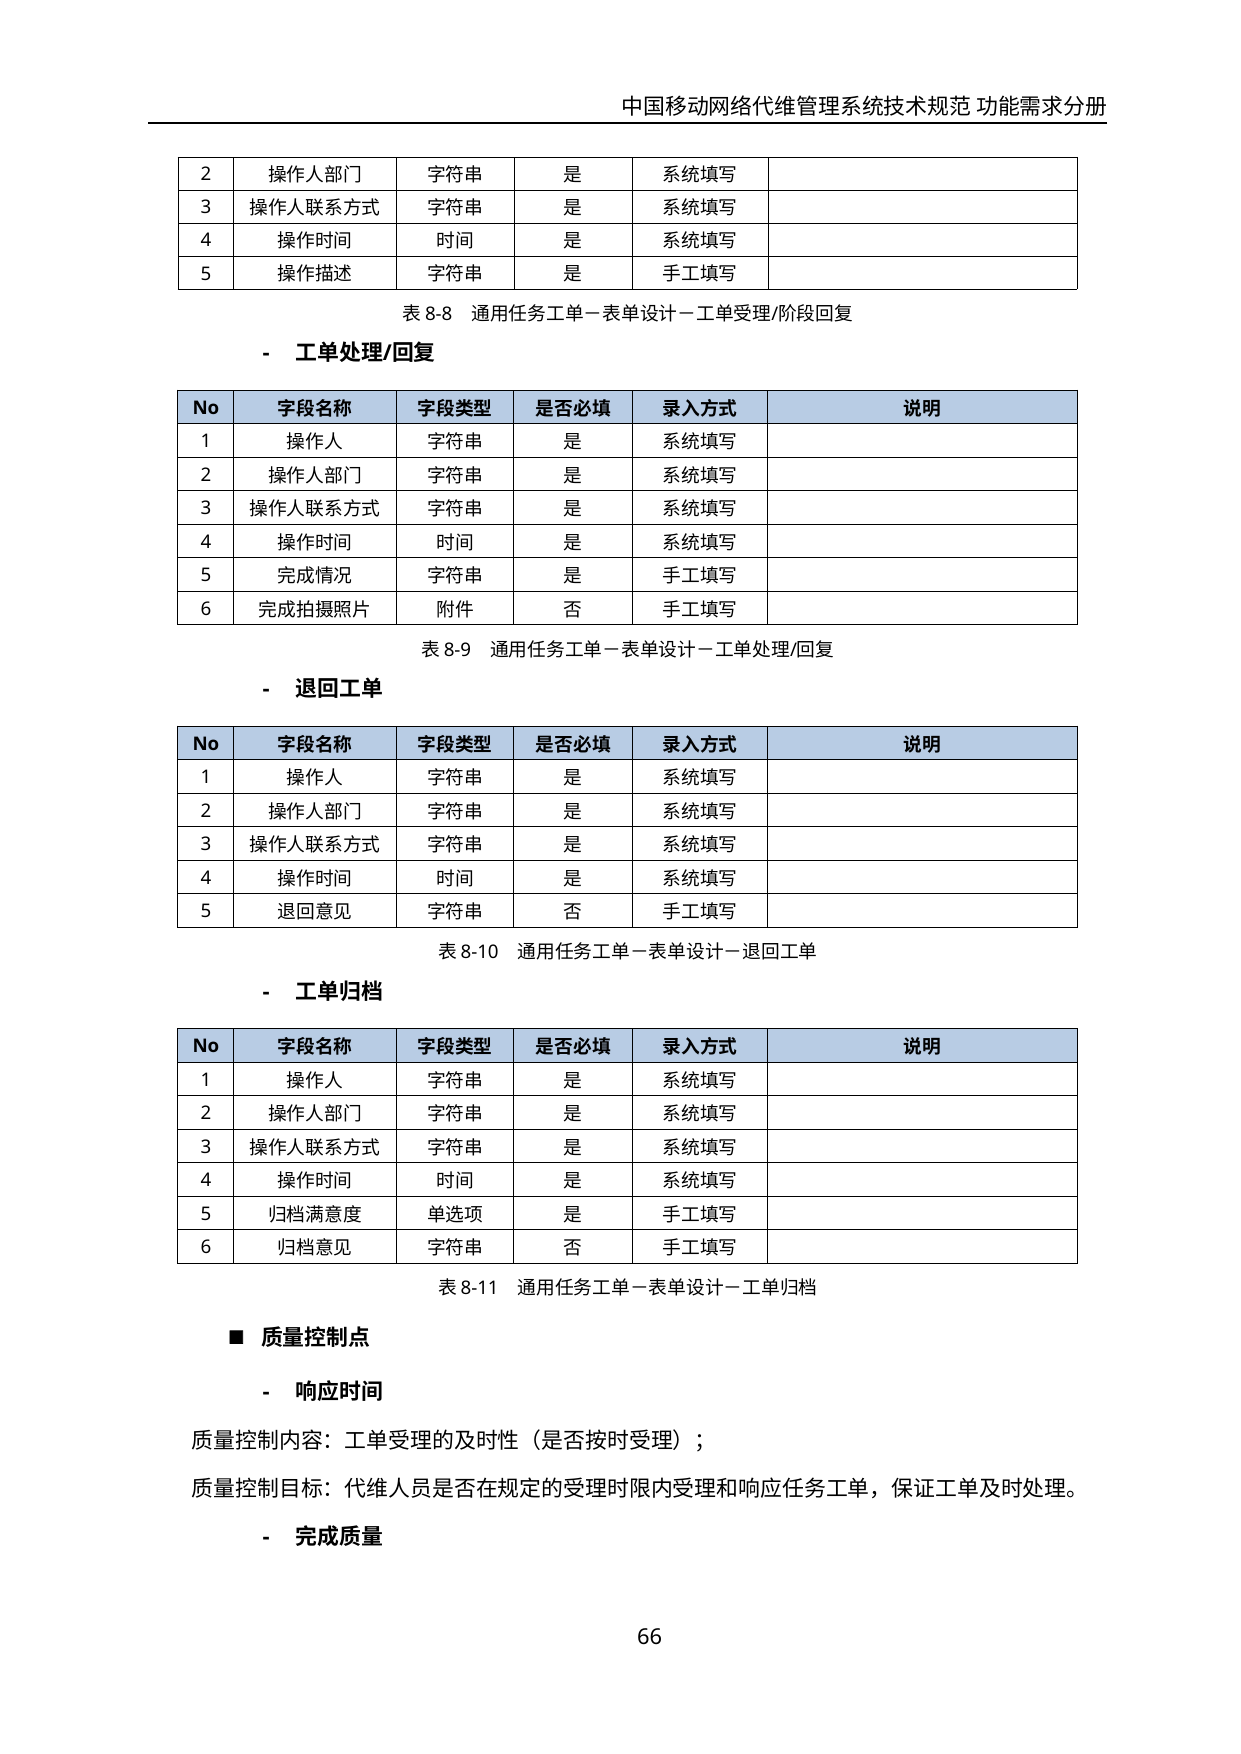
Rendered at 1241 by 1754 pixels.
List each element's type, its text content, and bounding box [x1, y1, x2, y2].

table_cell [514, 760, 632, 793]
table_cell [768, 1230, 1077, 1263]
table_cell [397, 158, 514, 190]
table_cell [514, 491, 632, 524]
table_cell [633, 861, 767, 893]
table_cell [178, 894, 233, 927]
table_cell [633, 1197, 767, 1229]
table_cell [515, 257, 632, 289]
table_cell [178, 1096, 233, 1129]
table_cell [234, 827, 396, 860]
list 质量控制点 [228, 1319, 1107, 1352]
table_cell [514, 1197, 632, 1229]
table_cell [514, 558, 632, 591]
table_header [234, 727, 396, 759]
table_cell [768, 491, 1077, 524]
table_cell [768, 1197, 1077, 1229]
list 退回工单 [262, 671, 1107, 703]
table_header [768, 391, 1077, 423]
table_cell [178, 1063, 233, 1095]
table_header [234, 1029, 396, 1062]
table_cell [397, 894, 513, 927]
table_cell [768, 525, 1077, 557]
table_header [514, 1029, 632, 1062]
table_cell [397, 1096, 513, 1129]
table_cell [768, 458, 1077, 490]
list 工单归档 [262, 973, 1107, 1006]
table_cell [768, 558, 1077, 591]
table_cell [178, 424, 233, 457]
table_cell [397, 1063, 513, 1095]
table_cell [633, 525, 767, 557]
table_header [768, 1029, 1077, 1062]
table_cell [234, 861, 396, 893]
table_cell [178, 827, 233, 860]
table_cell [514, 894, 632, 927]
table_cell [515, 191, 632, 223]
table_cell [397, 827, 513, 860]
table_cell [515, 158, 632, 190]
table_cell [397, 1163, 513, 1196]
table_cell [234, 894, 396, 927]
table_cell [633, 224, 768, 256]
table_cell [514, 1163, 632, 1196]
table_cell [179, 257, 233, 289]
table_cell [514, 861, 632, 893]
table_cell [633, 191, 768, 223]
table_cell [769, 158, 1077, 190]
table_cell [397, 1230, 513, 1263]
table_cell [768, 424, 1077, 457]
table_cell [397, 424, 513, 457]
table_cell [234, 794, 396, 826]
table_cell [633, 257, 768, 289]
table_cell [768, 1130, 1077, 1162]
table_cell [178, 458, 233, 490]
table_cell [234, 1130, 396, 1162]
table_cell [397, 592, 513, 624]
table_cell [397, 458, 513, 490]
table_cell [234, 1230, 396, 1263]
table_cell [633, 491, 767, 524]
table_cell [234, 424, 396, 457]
text 质量控制目标：代维人员是否在规定的受理时限内受理和响应任务工单，保证工单及时处理。 [148, 1471, 1107, 1503]
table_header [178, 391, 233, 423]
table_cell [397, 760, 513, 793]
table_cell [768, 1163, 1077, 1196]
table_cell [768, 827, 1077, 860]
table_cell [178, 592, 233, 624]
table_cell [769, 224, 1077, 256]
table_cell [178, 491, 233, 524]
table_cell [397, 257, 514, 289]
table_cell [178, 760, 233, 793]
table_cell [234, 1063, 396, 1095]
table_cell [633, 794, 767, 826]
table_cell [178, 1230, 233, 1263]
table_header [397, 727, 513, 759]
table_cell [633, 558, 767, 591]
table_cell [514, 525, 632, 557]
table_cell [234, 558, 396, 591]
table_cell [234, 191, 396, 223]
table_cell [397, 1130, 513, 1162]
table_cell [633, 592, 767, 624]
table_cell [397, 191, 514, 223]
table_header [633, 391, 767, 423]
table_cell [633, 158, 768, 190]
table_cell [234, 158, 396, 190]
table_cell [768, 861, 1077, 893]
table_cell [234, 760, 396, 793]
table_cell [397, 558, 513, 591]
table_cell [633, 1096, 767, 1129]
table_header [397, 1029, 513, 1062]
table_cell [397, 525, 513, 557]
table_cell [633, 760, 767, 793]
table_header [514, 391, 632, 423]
list 响应时间 [262, 1374, 1107, 1406]
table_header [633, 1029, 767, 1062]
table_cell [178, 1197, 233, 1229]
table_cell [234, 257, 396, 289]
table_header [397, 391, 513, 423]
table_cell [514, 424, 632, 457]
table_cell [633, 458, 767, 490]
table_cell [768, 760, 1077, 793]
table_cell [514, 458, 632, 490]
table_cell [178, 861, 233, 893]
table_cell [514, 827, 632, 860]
text 质量控制内容：工单受理的及时性（是否按时受理）； [148, 1422, 1107, 1455]
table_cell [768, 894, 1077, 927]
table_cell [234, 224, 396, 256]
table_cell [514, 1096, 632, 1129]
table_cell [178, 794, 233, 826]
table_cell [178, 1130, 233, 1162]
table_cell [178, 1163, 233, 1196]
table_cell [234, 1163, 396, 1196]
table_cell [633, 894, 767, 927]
list 工单处理/回复 [262, 335, 1107, 367]
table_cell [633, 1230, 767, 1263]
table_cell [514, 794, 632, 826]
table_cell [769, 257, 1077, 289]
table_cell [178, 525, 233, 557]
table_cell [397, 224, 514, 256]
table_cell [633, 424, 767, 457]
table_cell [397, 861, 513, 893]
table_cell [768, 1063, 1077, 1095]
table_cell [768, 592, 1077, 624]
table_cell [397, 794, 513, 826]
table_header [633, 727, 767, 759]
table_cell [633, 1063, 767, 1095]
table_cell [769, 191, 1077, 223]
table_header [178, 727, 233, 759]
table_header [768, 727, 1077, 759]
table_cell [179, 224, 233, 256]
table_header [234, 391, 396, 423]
list 完成质量 [262, 1519, 1107, 1551]
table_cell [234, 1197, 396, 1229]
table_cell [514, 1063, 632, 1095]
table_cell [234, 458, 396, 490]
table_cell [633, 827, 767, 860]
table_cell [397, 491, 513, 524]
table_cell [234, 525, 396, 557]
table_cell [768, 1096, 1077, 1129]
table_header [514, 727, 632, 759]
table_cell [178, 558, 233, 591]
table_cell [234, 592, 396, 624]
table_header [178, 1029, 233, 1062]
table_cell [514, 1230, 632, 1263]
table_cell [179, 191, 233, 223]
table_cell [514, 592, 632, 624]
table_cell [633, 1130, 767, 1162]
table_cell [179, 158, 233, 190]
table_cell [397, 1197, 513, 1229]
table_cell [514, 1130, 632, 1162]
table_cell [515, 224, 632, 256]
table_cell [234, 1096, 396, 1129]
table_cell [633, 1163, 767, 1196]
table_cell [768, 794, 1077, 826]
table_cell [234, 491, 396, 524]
